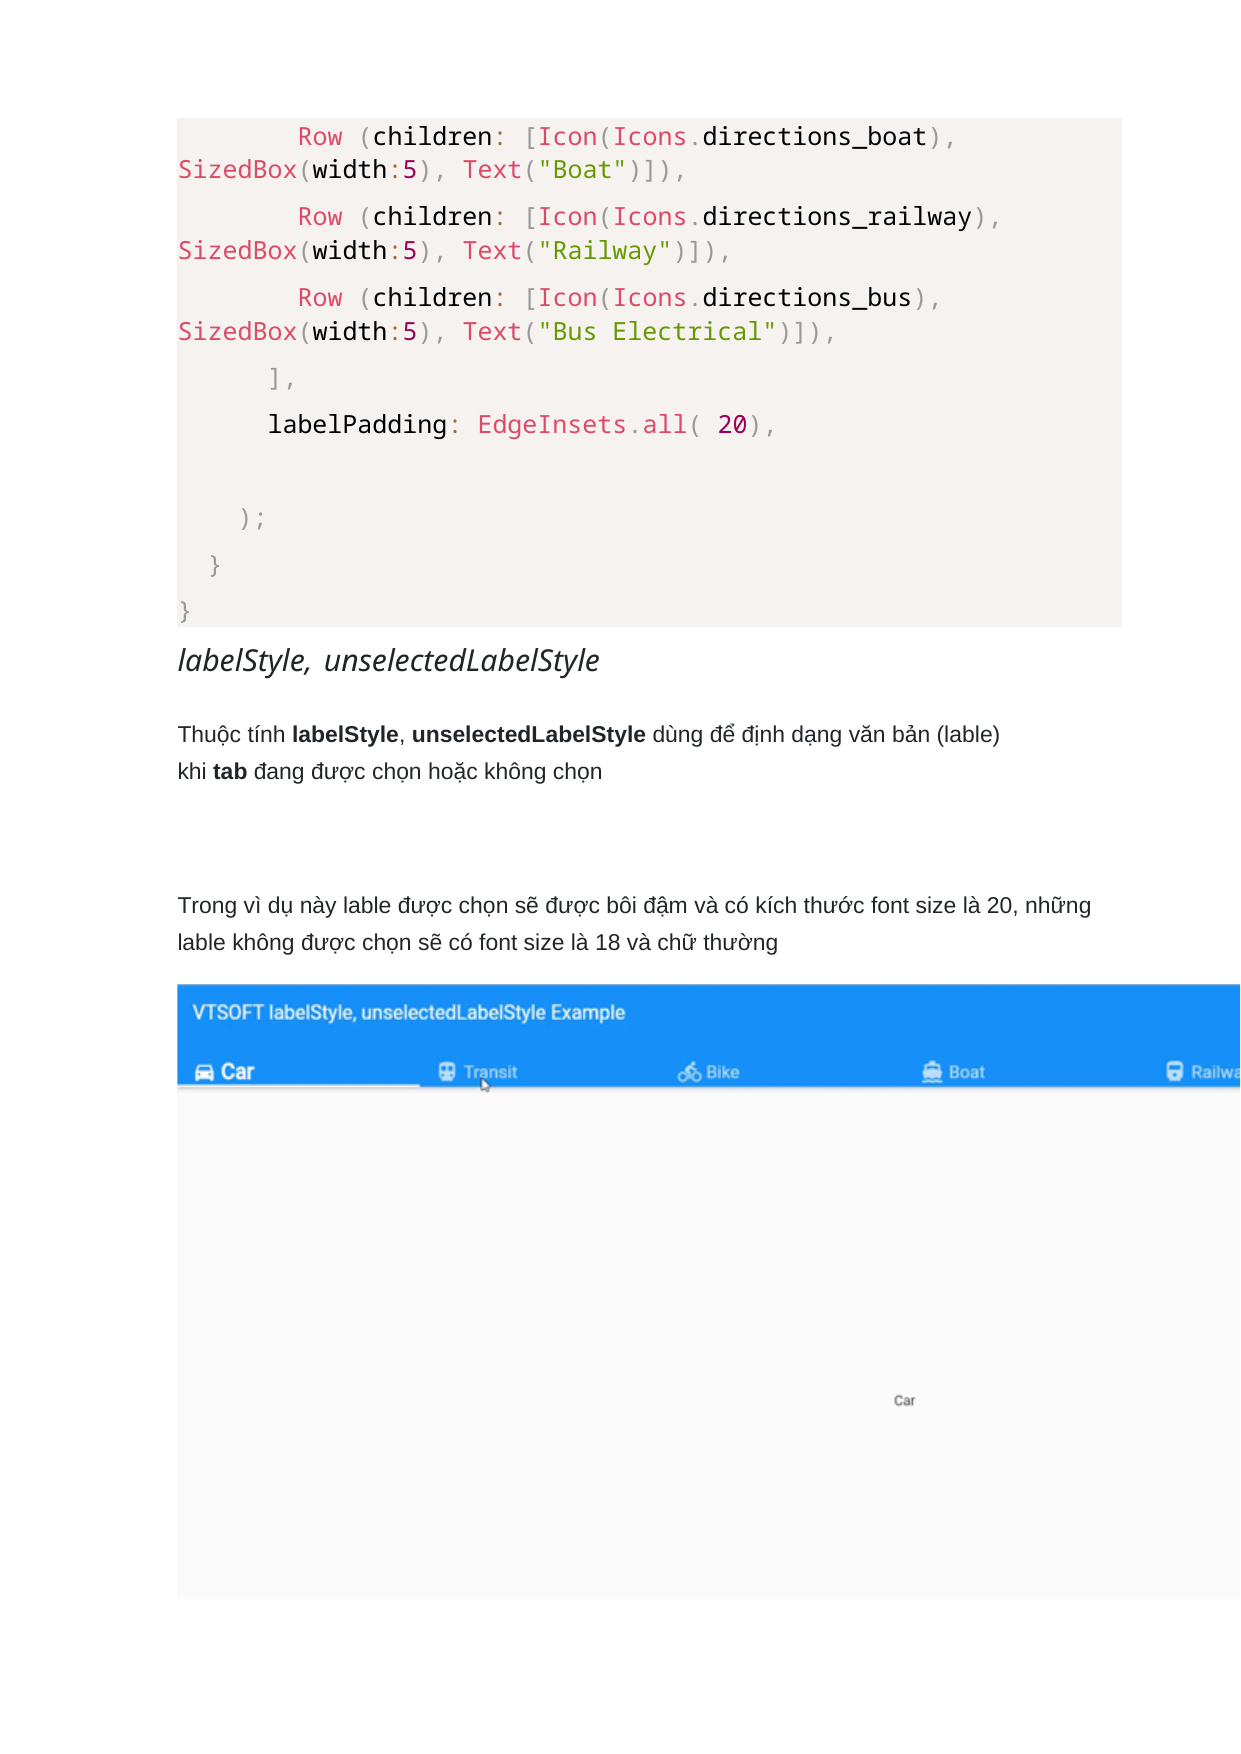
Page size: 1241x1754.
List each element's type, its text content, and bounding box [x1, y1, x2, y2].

text Thuộc tính labelStyle, unselectedLabelStyle dùng để định dạng văn bản (lable) khi tab đang được chọn hoặc không chọn [177, 710, 1122, 785]
text Row (children: [Icon(Icons.directions_bus), SizedBox(width:5), Text("Bus Electrical")]), [177, 279, 1122, 347]
subtitle labelStyle, unselectedLabelStyle [177, 639, 1122, 681]
text Row (children: [Icon(Icons.directions_boat), SizedBox(width:5), Text("Boat")]), [177, 118, 1122, 186]
picture [177, 984, 1241, 1598]
text ); [177, 500, 1122, 534]
text } [177, 593, 1122, 627]
text Trong vì dụ này lable được chọn sẽ được bôi đậm và có kích thước font size là 20, những lable không được chọn sẽ có font size là 18 và chữ thường [177, 881, 1122, 956]
text } [177, 546, 1122, 580]
text Row (children: [Icon(Icons.directions_railway), SizedBox(width:5), Text("Railway")]), [177, 199, 1122, 267]
text ], [177, 360, 1122, 394]
text labelPadding: EdgeInsets.all( 20), [177, 407, 1122, 441]
